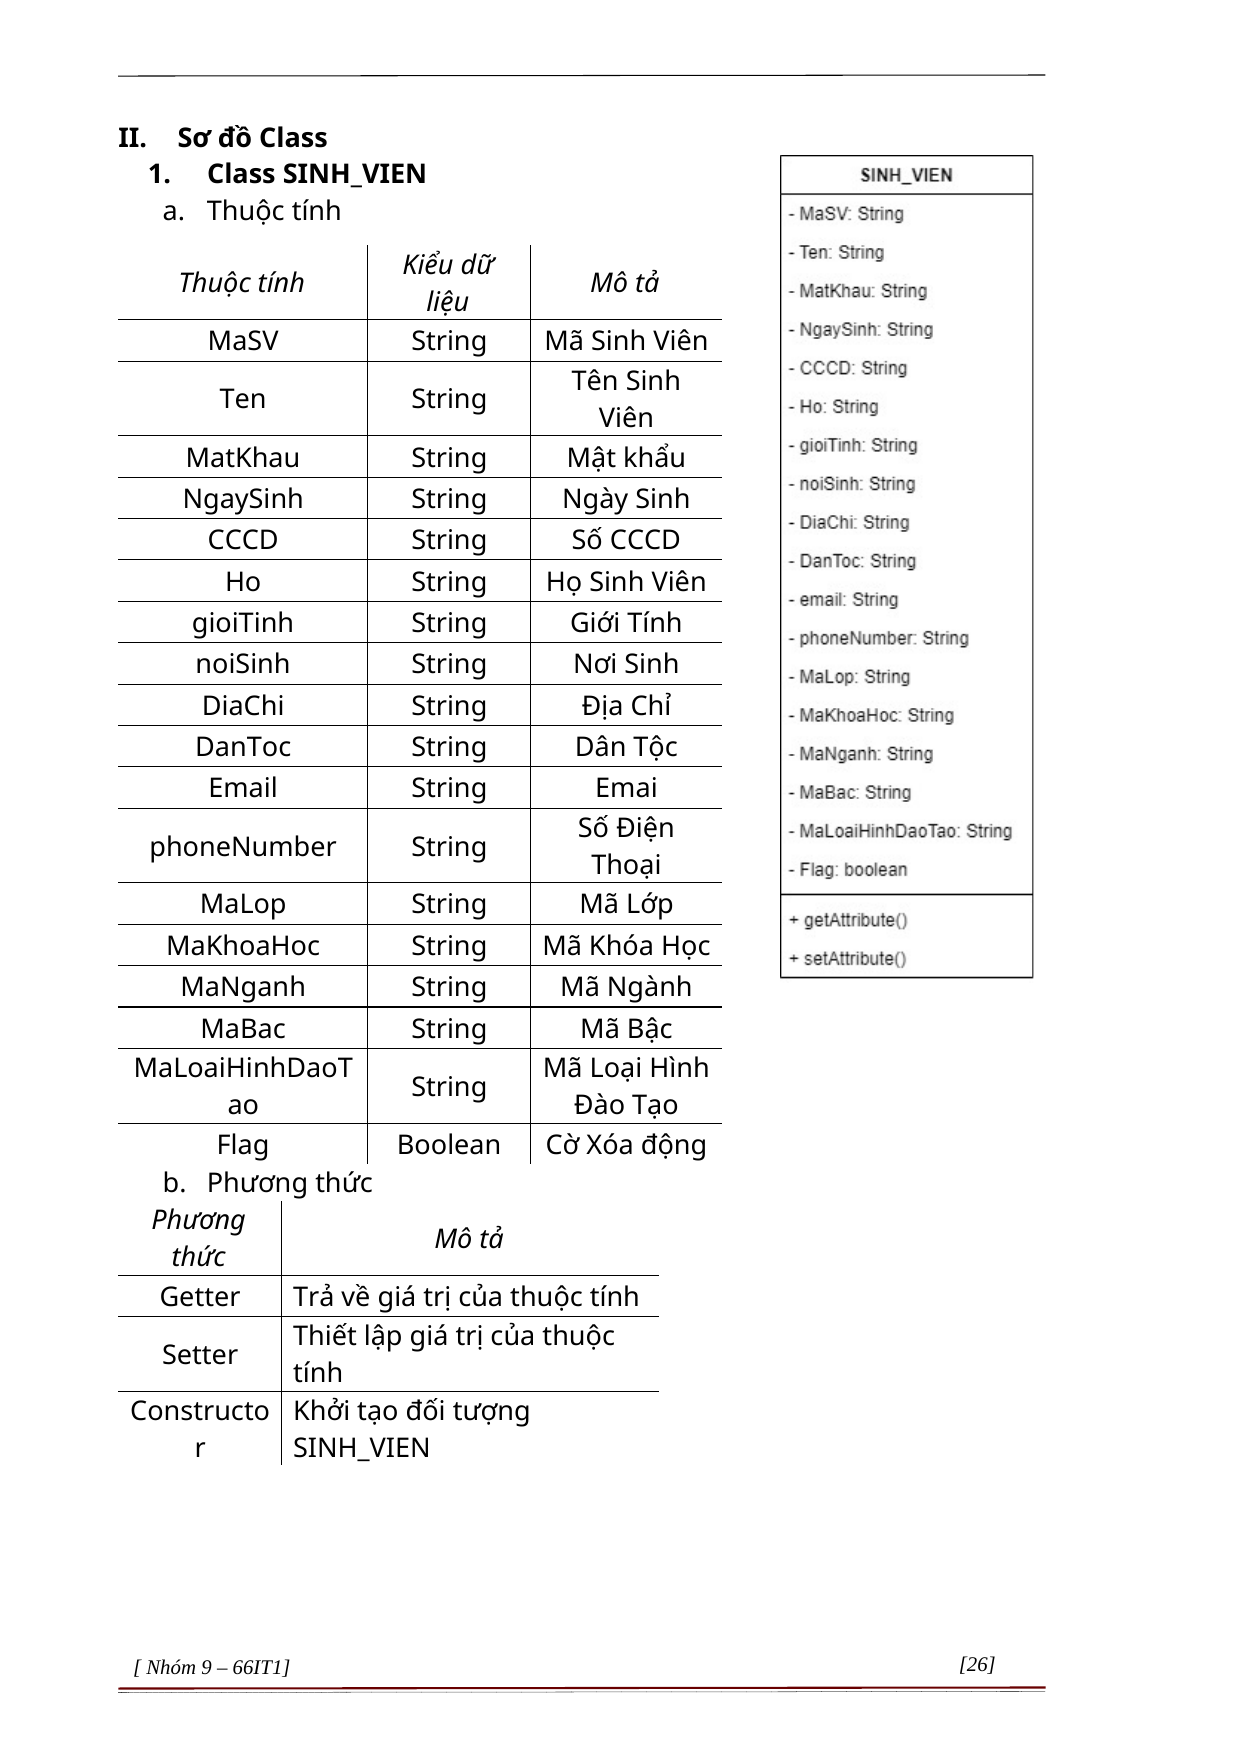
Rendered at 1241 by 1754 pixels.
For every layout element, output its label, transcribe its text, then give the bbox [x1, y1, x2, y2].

list Thuộc tính [162, 192, 780, 229]
table_cell String [368, 767, 530, 807]
table_cell String [368, 726, 530, 766]
table_cell Trả về giá trị của thuộc tính [282, 1276, 659, 1316]
table_cell Số CCCD [531, 519, 722, 559]
table_cell NgaySinh [118, 478, 367, 518]
table_cell String [368, 362, 530, 435]
table_cell Ten [118, 362, 367, 435]
table_cell MaSV [118, 320, 367, 361]
list Phương thức [162, 1164, 1033, 1201]
table_cell Boolean [368, 1124, 530, 1164]
table_cell Email [118, 767, 367, 807]
table_header Mô tả [282, 1201, 659, 1274]
table_cell CCCD [118, 519, 367, 559]
table_header Mô tả [531, 245, 722, 319]
table_cell String [368, 809, 530, 882]
table_cell Mã Lớp [531, 883, 722, 924]
table_cell DiaChi [118, 685, 367, 725]
table_cell String [368, 519, 530, 559]
table_cell String [368, 478, 530, 518]
table_cell Ho [118, 560, 367, 601]
table_header Thuộc tính [118, 245, 367, 319]
table_cell Cờ Xóa động [531, 1124, 722, 1164]
table_cell Mã Bậc [531, 1008, 722, 1048]
table_cell String [368, 883, 530, 924]
table_cell String [368, 643, 530, 683]
table_cell Mã Sinh Viên [531, 320, 722, 361]
table_cell Mã Loại Hình Đào Tạo [531, 1049, 722, 1122]
table_cell Mật khẩu [531, 436, 722, 477]
table_cell String [368, 966, 530, 1006]
table_cell Ngày Sinh [531, 478, 722, 518]
table_cell MaNganh [118, 966, 367, 1006]
table_cell Số Điện Thoại [531, 809, 722, 882]
table_header Phương thức [118, 1201, 281, 1274]
table_cell String [368, 925, 530, 965]
table_cell String [368, 602, 530, 642]
table_cell Họ Sinh Viên [531, 560, 722, 601]
list Class SINH_VIEN [148, 155, 780, 192]
table_cell phoneNumber [118, 809, 367, 882]
table_cell Nơi Sinh [531, 643, 722, 683]
table_cell DanToc [118, 726, 367, 766]
table_cell MaLoaiHinhDaoTao [118, 1049, 367, 1122]
table_cell gioiTinh [118, 602, 367, 642]
table_cell Giới Tính [531, 602, 722, 642]
table_cell String [368, 320, 530, 361]
table_cell Mã Ngành [531, 966, 722, 1006]
table_header Kiểu dữ liệu [368, 245, 530, 319]
table_cell String [368, 1008, 530, 1048]
table_cell Setter [118, 1317, 281, 1391]
table_cell Địa Chỉ [531, 685, 722, 725]
table_cell MaKhoaHoc [118, 925, 367, 965]
table_cell Constructor [118, 1392, 281, 1465]
table_cell String [368, 436, 530, 477]
table_cell noiSinh [118, 643, 367, 683]
table_cell String [368, 560, 530, 601]
table_cell String [368, 1049, 530, 1122]
table_cell Thiết lập giá trị của thuộc tính [282, 1317, 659, 1391]
table_cell Khởi tạo đối tượng SINH_VIEN [282, 1392, 659, 1465]
table_cell Emai [531, 767, 722, 807]
list Sơ đồ Class [118, 118, 1033, 155]
table_cell Dân Tộc [531, 726, 722, 766]
table_cell MatKhau [118, 436, 367, 477]
table_cell Flag [118, 1124, 367, 1164]
table_cell MaBac [118, 1008, 367, 1048]
table_cell Tên Sinh Viên [531, 362, 722, 435]
table_cell Mã Khóa Học [531, 925, 722, 965]
table_cell MaLop [118, 883, 367, 924]
table_cell String [368, 685, 530, 725]
picture [780, 155, 1034, 983]
table_cell Getter [118, 1276, 281, 1316]
